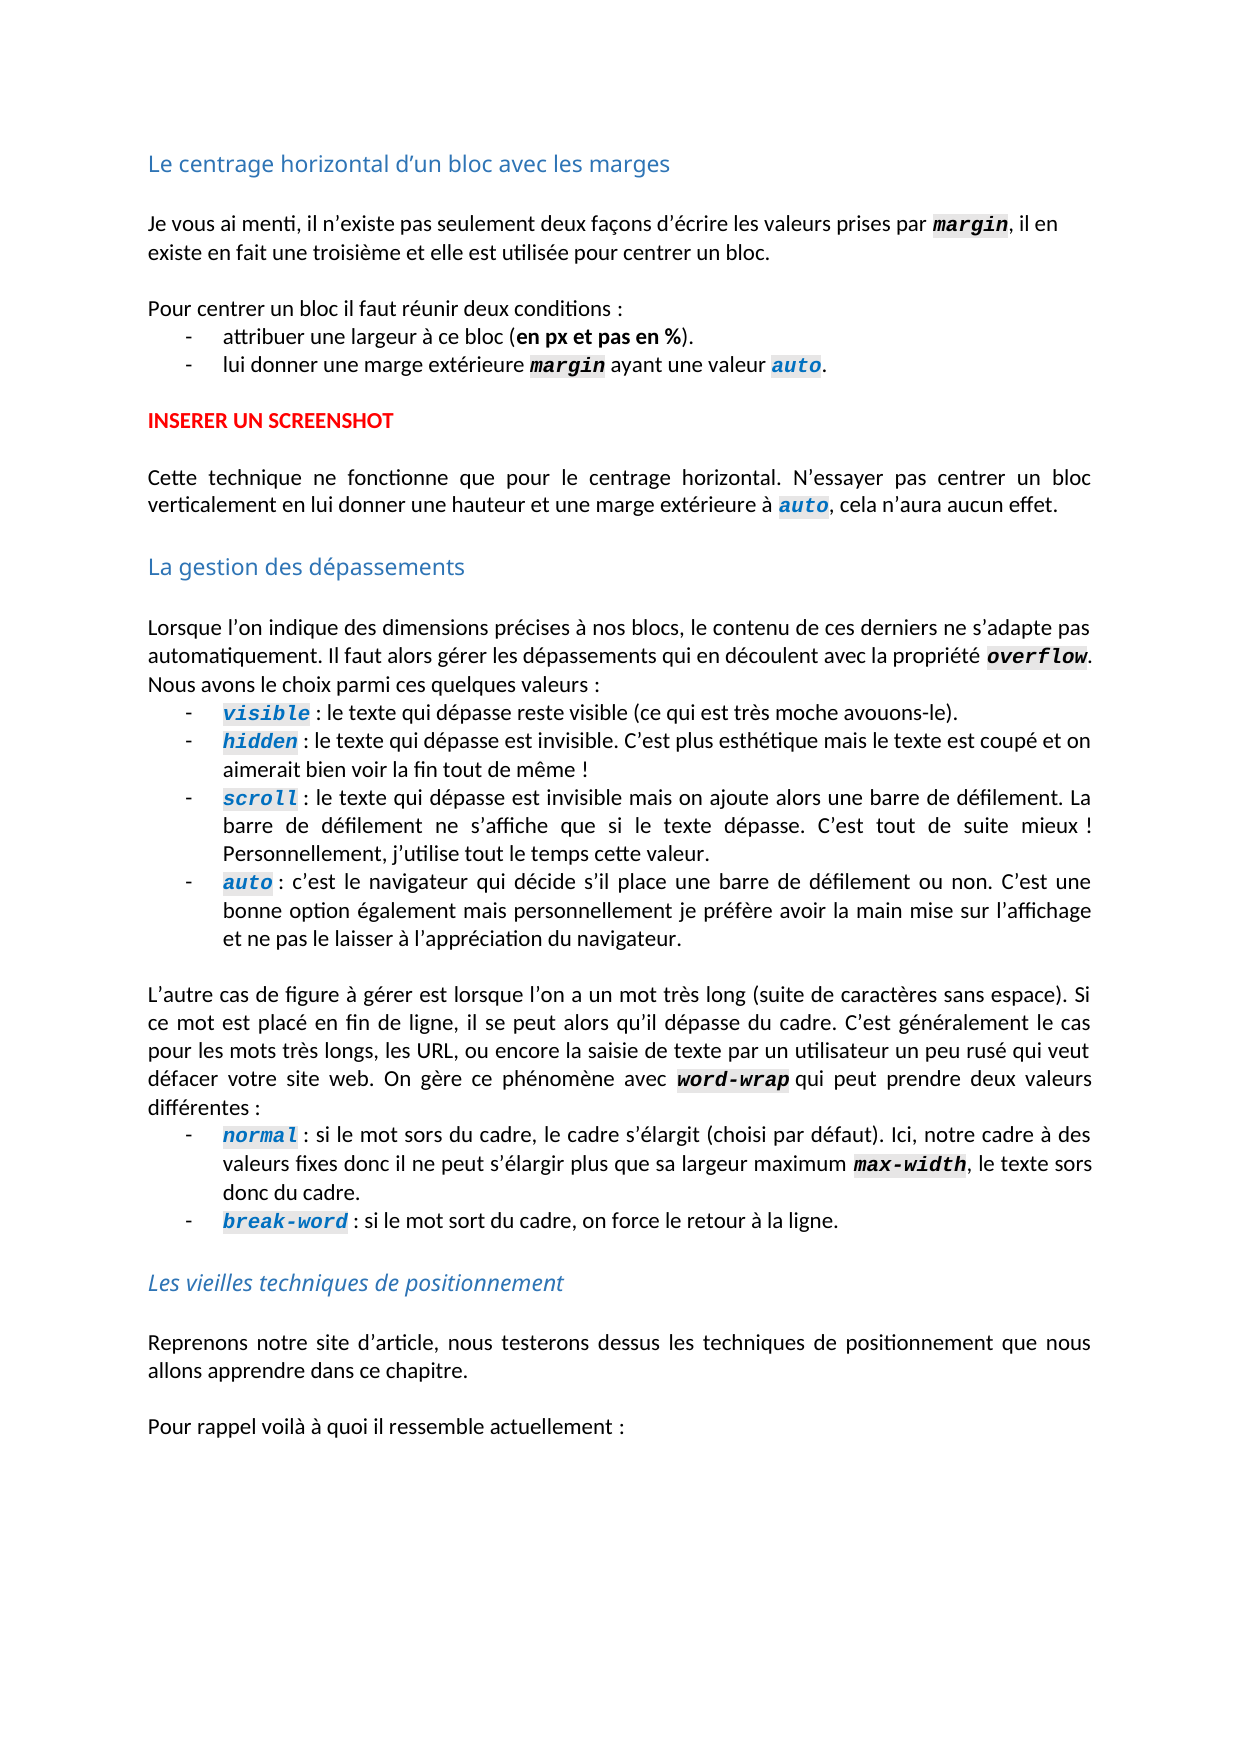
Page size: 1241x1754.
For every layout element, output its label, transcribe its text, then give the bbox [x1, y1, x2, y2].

list lui donner une marge extérieure margin ayant une valeur auto. [185, 350, 1093, 378]
list attribuer une largeur à ce bloc (en px et pas en %). [185, 322, 1093, 350]
text Je vous ai menti, il n’existe pas seulement deux façons d’écrire les valeurs prises par margin, il en existe en fait une troisième et elle est utilisée pour centrer un bloc. [148, 209, 1093, 266]
text Pour rappel voilà à quoi il ressemble actuellement : [148, 1412, 1093, 1440]
text Lorsque l’on indique des dimensions précises à nos blocs, le contenu de ces derniers ne s’adapte pas automatiquement. Il faut alors gérer les dépassements qui en découlent avec la propriété overflow. [148, 613, 1093, 670]
subtitle Les vieilles techniques de positionnement [148, 1266, 1093, 1298]
text INSERER UN SCREENSHOT [148, 407, 1093, 434]
list normal : si le mot sors du cadre, le cadre s’élargit (choisi par défaut). Ici, notre cadre à des valeurs fixes donc il ne peut s’élargir plus que sa largeur maximum max-width, le texte sors donc du cadre. [185, 1121, 1093, 1206]
list visible : le texte qui dépasse reste visible (ce qui est très moche avouons-le). [185, 698, 1093, 726]
list auto : c’est le navigateur qui décide s’il place une barre de défilement ou non. C’est une bonne option également mais personnellement je préfère avoir la main mise sur l’affichage et ne pas le laisser à l’appréciation du navigateur. [185, 867, 1093, 952]
list break-word : si le mot sort du cadre, on force le retour à la ligne. [185, 1206, 1093, 1234]
list hidden : le texte qui dépasse est invisible. C’est plus esthétique mais le texte est coupé et on aimerait bien voir la fin tout de même ! [185, 726, 1093, 783]
list scroll : le texte qui dépasse est invisible mais on ajoute alors une barre de défilement. La barre de défilement ne s’affiche que si le texte dépasse. C’est tout de suite mieux ! Personnellement, j’utilise tout le temps cette valeur. [185, 783, 1093, 867]
text Reprenons notre site d’article, nous testerons dessus les techniques de positionnement que nous allons apprendre dans ce chapitre. [148, 1328, 1093, 1384]
text Pour centrer un bloc il faut réunir deux conditions : [148, 294, 1093, 322]
subtitle La gestion des dépassements [148, 551, 1093, 583]
text Cette technique ne fonctionne que pour le centrage horizontal. N’essayer pas centrer un bloc verticalement en lui donner une hauteur et une marge extérieure à auto, cela n’aura aucun effet. [148, 463, 1093, 519]
subtitle Le centrage horizontal d’un bloc avec les marges [148, 148, 1093, 179]
text Nous avons le choix parmi ces quelques valeurs : [148, 670, 1093, 698]
text L’autre cas de figure à gérer est lorsque l’on a un mot très long (suite de caractères sans espace). Si ce mot est placé en fin de ligne, il se peut alors qu’il dépasse du cadre. C’est généralement le cas pour les mots très longs, les URL, ou encore la saisie de texte par un utilisateur un peu rusé qui veut défacer votre site web. On gère ce phénomène avec word-wrap qui peut prendre deux valeurs différentes : [148, 980, 1093, 1121]
